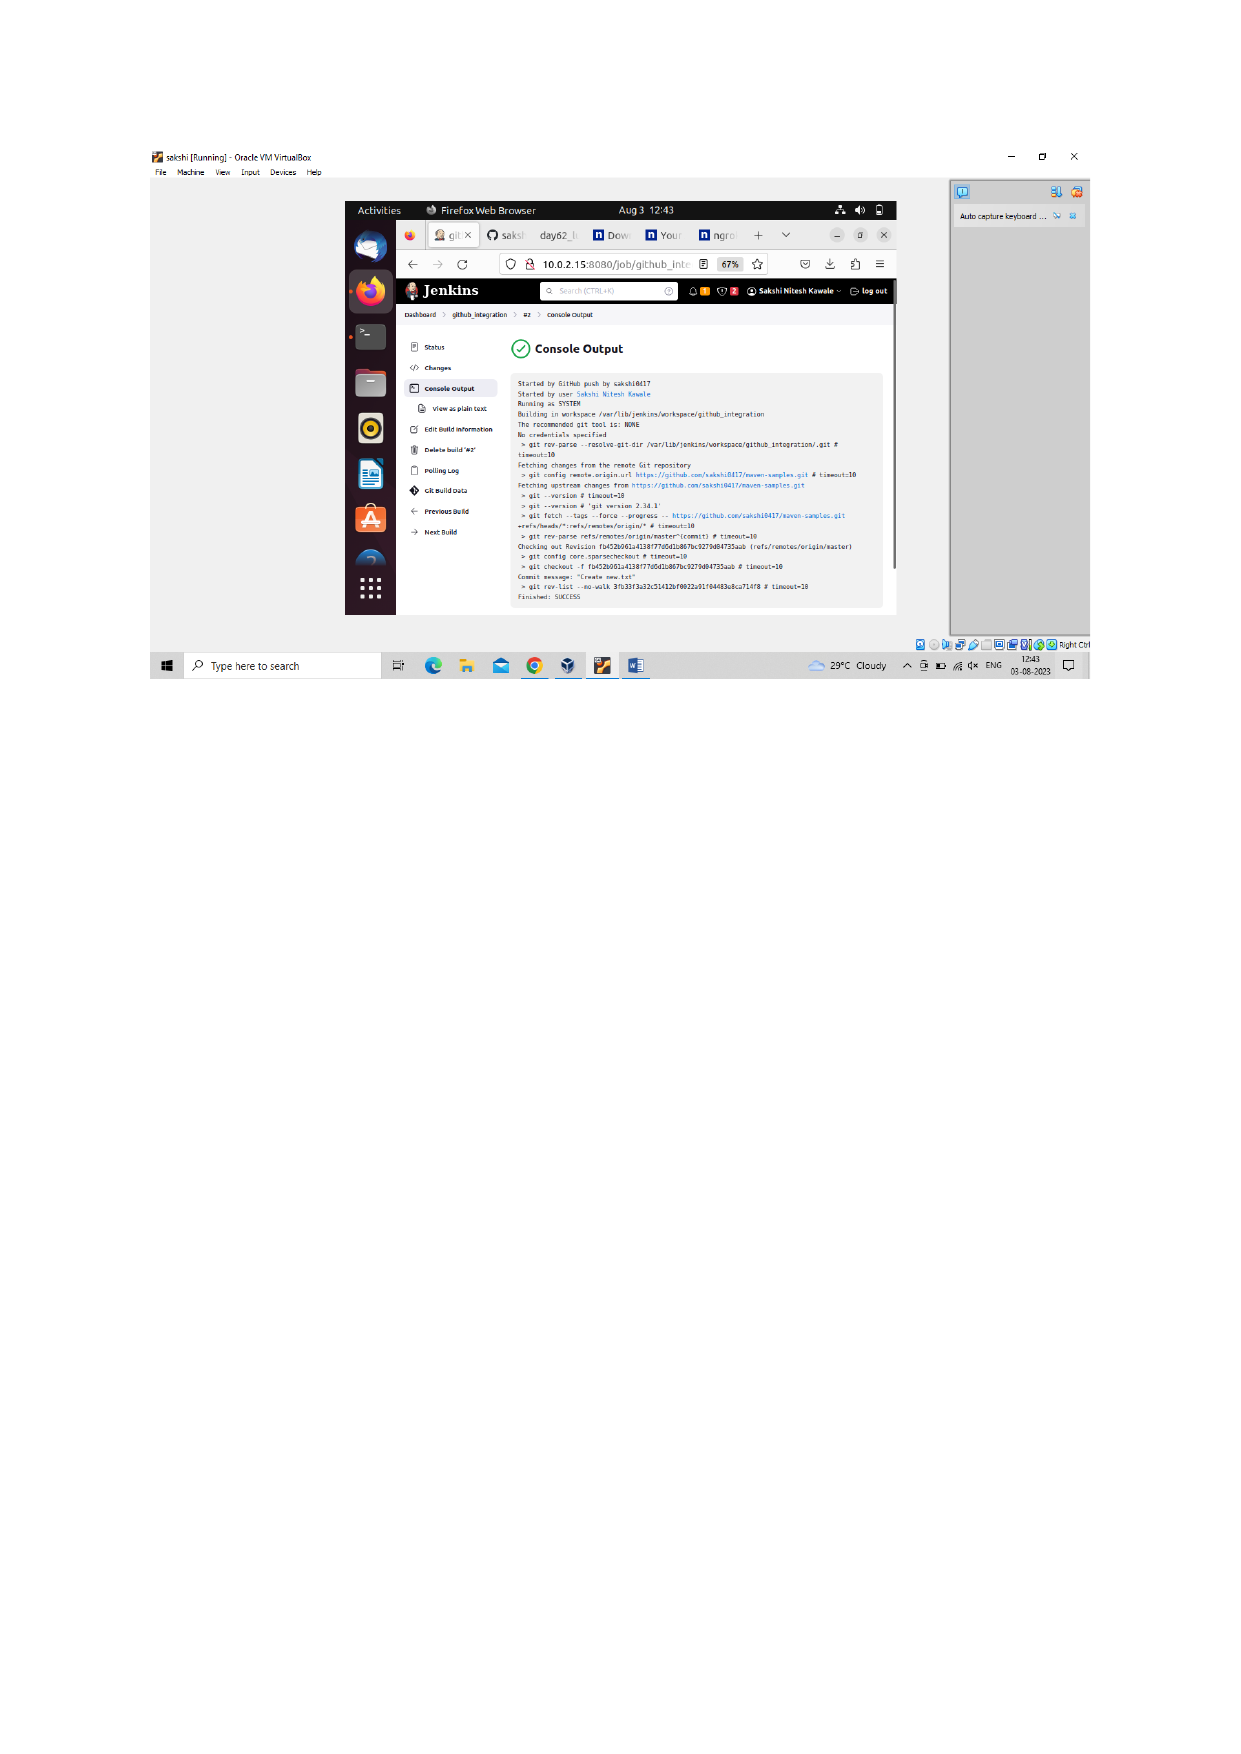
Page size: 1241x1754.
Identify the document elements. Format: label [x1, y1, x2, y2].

picture [150, 150, 1091, 679]
